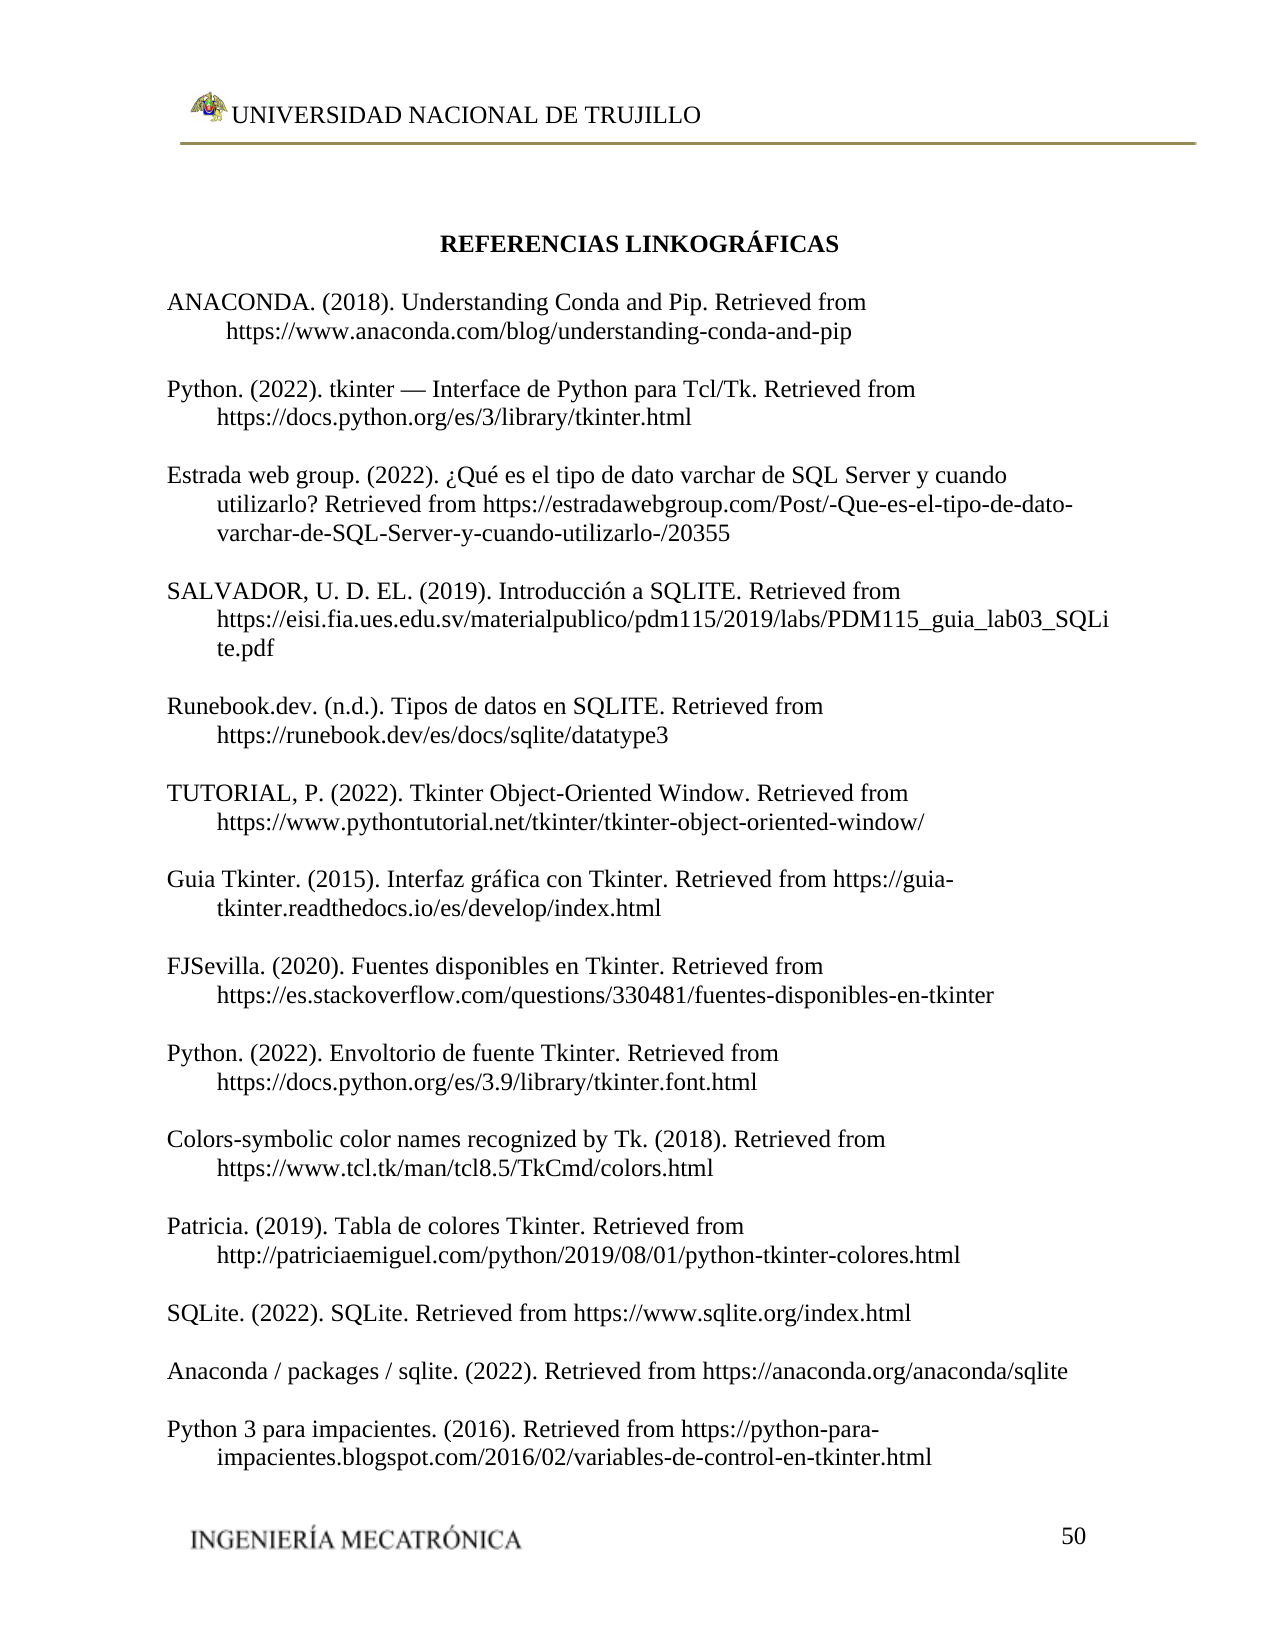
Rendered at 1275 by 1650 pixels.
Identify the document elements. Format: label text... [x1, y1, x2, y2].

text SALVADOR, U. D. EL. (2019). Introducción a SQLITE. Retrieved from https://eisi.fia.ues.edu.sv/materialpublico/pdm115/2019/labs/PDM115_guia_lab03_SQLite.pdf [167, 576, 1112, 662]
text Python. (2022). tkinter — Interface de Python para Tcl/Tk. Retrieved from https://docs.python.org/es/3/library/tkinter.html [167, 374, 1112, 431]
text ANACONDA. (2018). Understanding Conda and Pip. Retrieved from https://www.anaconda.com/blog/understanding-conda-and-pip [152, 287, 1112, 344]
text Python. (2022). Envoltorio de fuente Tkinter. Retrieved from https://docs.python.org/es/3.9/library/tkinter.font.html [167, 1038, 1112, 1095]
text Guia Tkinter. (2015). Interfaz gráfica con Tkinter. Retrieved from https://guia-tkinter.readthedocs.io/es/develop/index.html [167, 864, 1112, 922]
text Colors-symbolic color names recognized by Tk. (2018). Retrieved from https://www.tcl.tk/man/tcl8.5/TkCmd/colors.html [167, 1124, 1112, 1182]
text Estrada web group. (2022). ¿Qué es el tipo de dato varchar de SQL Server y cuando utilizarlo? Retrieved from https://estradawebgroup.com/Post/-Que-es-el-tipo-de-dato-varchar-de-SQL-Server-y-cuando-utilizarlo-/20355 [167, 460, 1112, 547]
text TUTORIAL, P. (2022). Tkinter Object-Oriented Window. Retrieved from https://www.pythontutorial.net/tkinter/tkinter-object-oriented-window/ [167, 778, 1112, 835]
text Anaconda / packages / sqlite. (2022). Retrieved from https://anaconda.org/anaconda/sqlite [167, 1356, 1112, 1384]
text Patricia. (2019). Tabla de colores Tkinter. Retrieved from http://patriciaemiguel.com/python/2019/08/01/python-tkinter-colores.html [167, 1211, 1112, 1269]
text Python 3 para impacientes. (2016). Retrieved from https://python-para-impacientes.blogspot.com/2016/02/variables-de-control-en-tkinter.html [167, 1414, 1112, 1471]
picture [176, 1509, 569, 1570]
picture [190, 91, 228, 123]
text Runebook.dev. (n.d.). Tipos de datos en SQLITE. Retrieved from https://runebook.dev/es/docs/sqlite/datatype3 [167, 691, 1112, 749]
text FJSevilla. (2020). Fuentes disponibles en Tkinter. Retrieved from https://es.stackoverflow.com/questions/330481/fuentes-disponibles-en-tkinter [167, 951, 1112, 1009]
text REFERENCIAS LINKOGRÁFICAS [167, 229, 1112, 258]
text SQLite. (2022). SQLite. Retrieved from https://www.sqlite.org/index.html [167, 1298, 1112, 1327]
